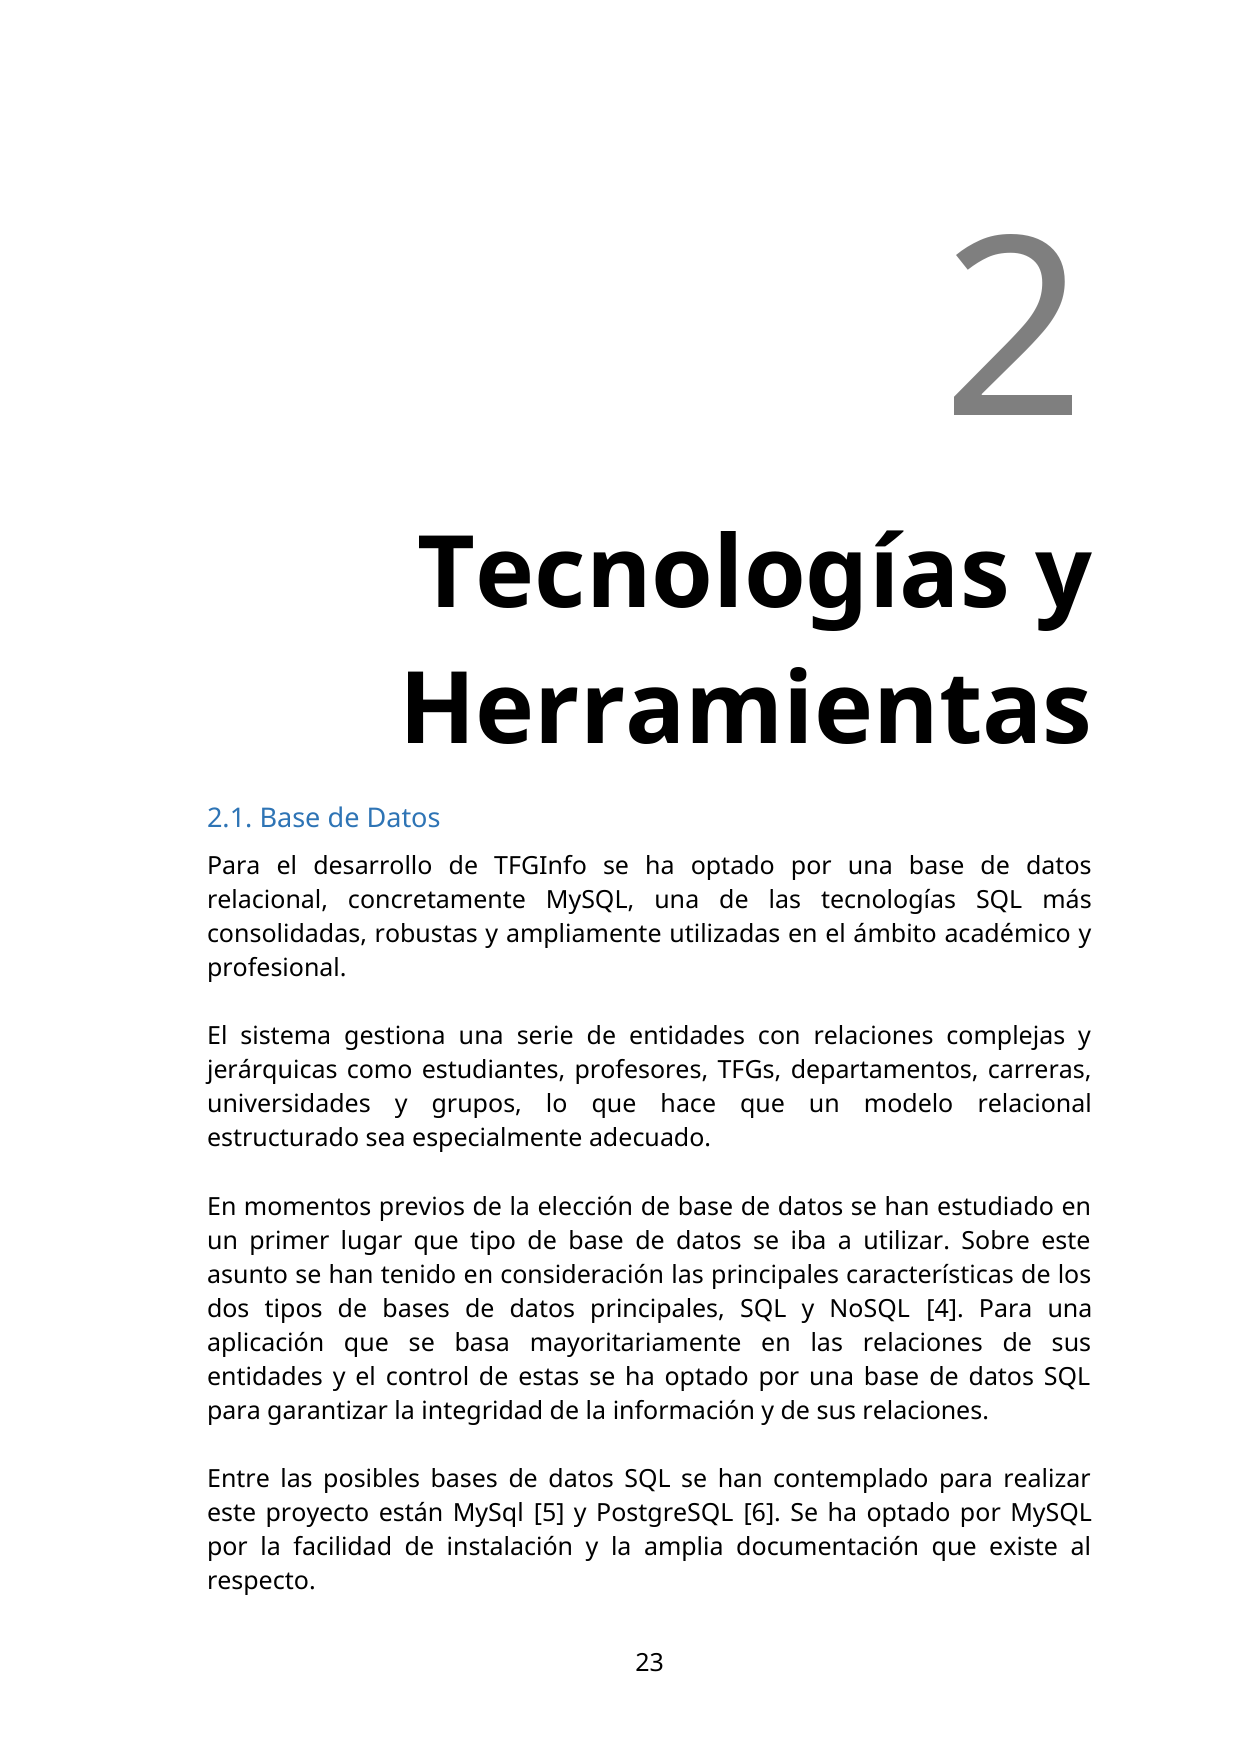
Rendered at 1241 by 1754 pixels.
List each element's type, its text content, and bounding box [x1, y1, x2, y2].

text En momentos previos de la elección de base de datos se han estudiado en un primer lugar que tipo de base de datos se iba a utilizar. Sobre este asunto se han tenido en consideración las principales características de los dos tipos de bases de datos principales, SQL y NoSQL [4]. Para una aplicación que se basa mayoritariamente en las relaciones de sus entidades y el control de estas se ha optado por una base de datos SQL para garantizar la integridad de la información y de sus relaciones. [207, 1188, 1092, 1427]
text Para el desarrollo de TFGInfo se ha optado por una base de datos relacional, concretamente MySQL, una de las tecnologías SQL más consolidadas, robustas y ampliamente utilizadas en el ámbito académico y profesional. [207, 848, 1092, 984]
text El sistema gestiona una serie de entidades con relaciones complejas y jerárquicas como estudiantes, profesores, TFGs, departamentos, carreras, universidades y grupos, lo que hace que un modelo relacional estructurado sea especialmente adecuado. [207, 1018, 1092, 1154]
text Tecnologías y Herramientas [207, 501, 1092, 773]
subtitle Base de Datos [207, 798, 1092, 835]
text Entre las posibles bases de datos SQL se han contemplado para realizar este proyecto están MySql [5] y PostgreSQL [6]. Se ha optado por MySQL por la facilidad de instalación y la amplia documentación que existe al respecto. [207, 1461, 1092, 1597]
